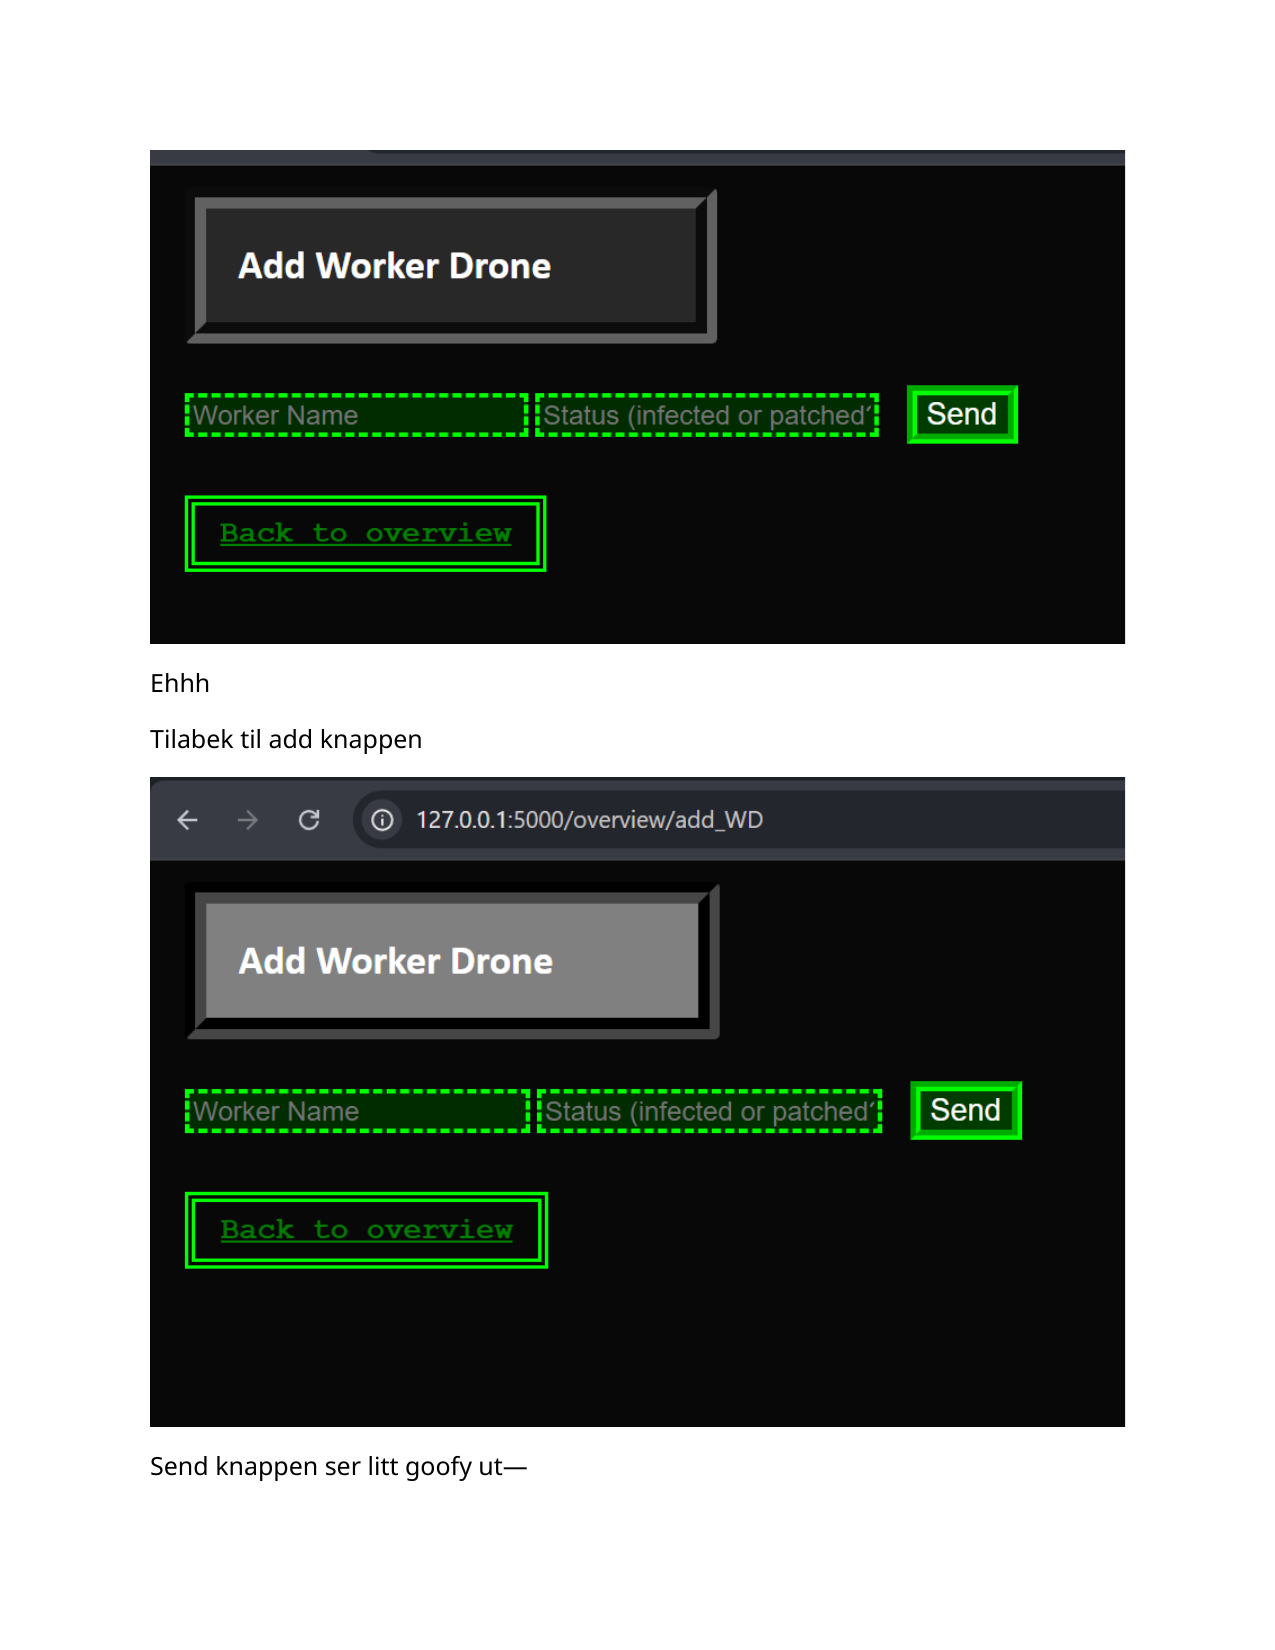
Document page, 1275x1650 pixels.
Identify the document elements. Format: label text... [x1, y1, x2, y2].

picture [150, 777, 1125, 1427]
text Ehhh [150, 665, 1125, 699]
text Send knappen ser litt goofy ut— [150, 1448, 1125, 1482]
text Tilabek til add knappen [150, 721, 1125, 755]
picture [150, 150, 1125, 644]
